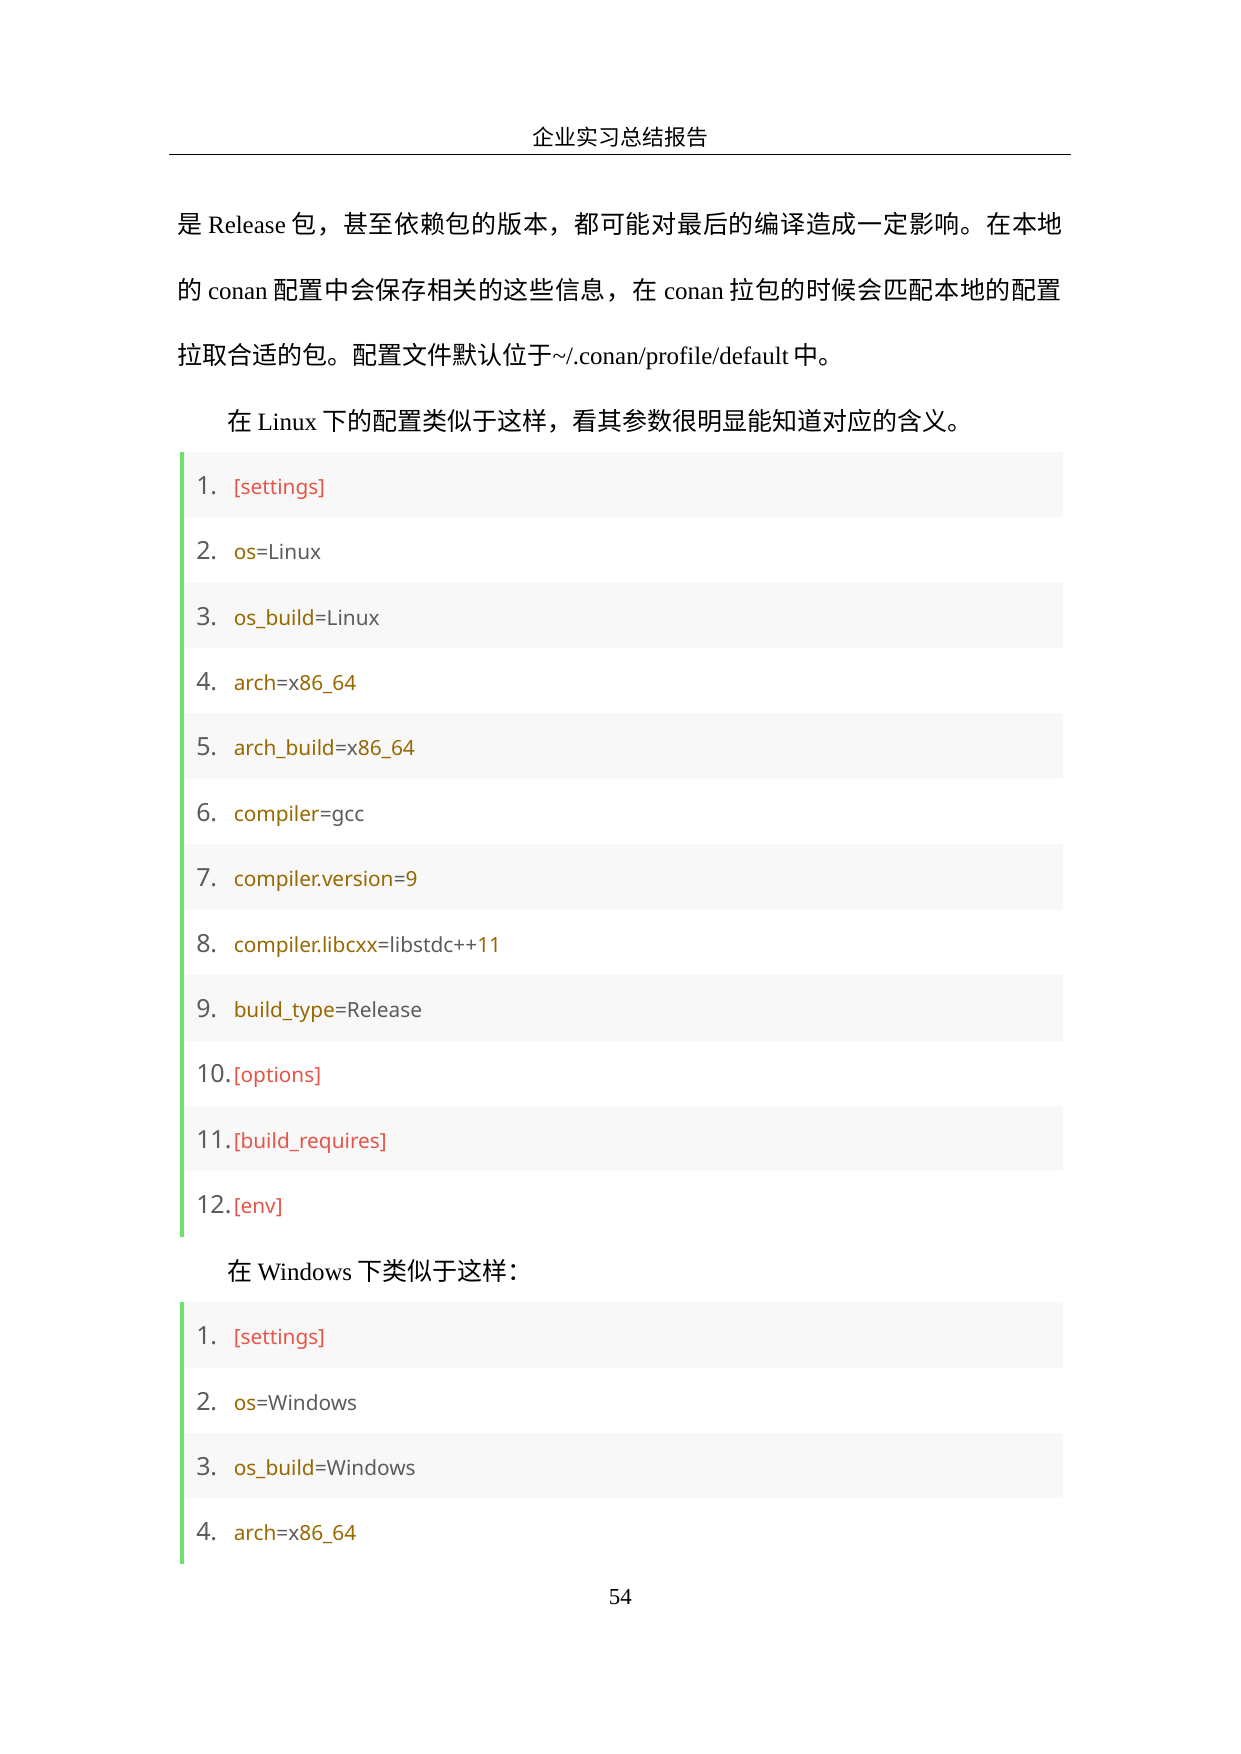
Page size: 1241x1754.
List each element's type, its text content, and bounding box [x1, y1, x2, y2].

list os_build=Linux [184, 583, 1063, 648]
list os=Windows [184, 1368, 1063, 1433]
list os_build=Windows [184, 1433, 1063, 1498]
list [settings] [184, 452, 1063, 517]
list build_type=Release [184, 975, 1063, 1041]
list compiler.version=9 [184, 844, 1063, 910]
list arch=x86_64 [184, 1498, 1063, 1564]
list [options] [184, 1041, 1063, 1106]
list compiler.libcxx=libstdc++11 [184, 910, 1063, 975]
list arch=x86_64 [184, 648, 1063, 713]
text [177, 190, 1063, 386]
text 在Windows下类似于这样： [177, 1237, 1063, 1302]
list [build_requires] [184, 1106, 1063, 1171]
list [settings] [184, 1302, 1063, 1368]
list os=Linux [184, 517, 1063, 583]
list compiler=gcc [184, 779, 1063, 844]
text 在Linux下的配置类似于这样，看其参数很明显能知道对应的含义。 [177, 386, 1063, 452]
list [env] [184, 1171, 1063, 1237]
list arch_build=x86_64 [184, 713, 1063, 779]
